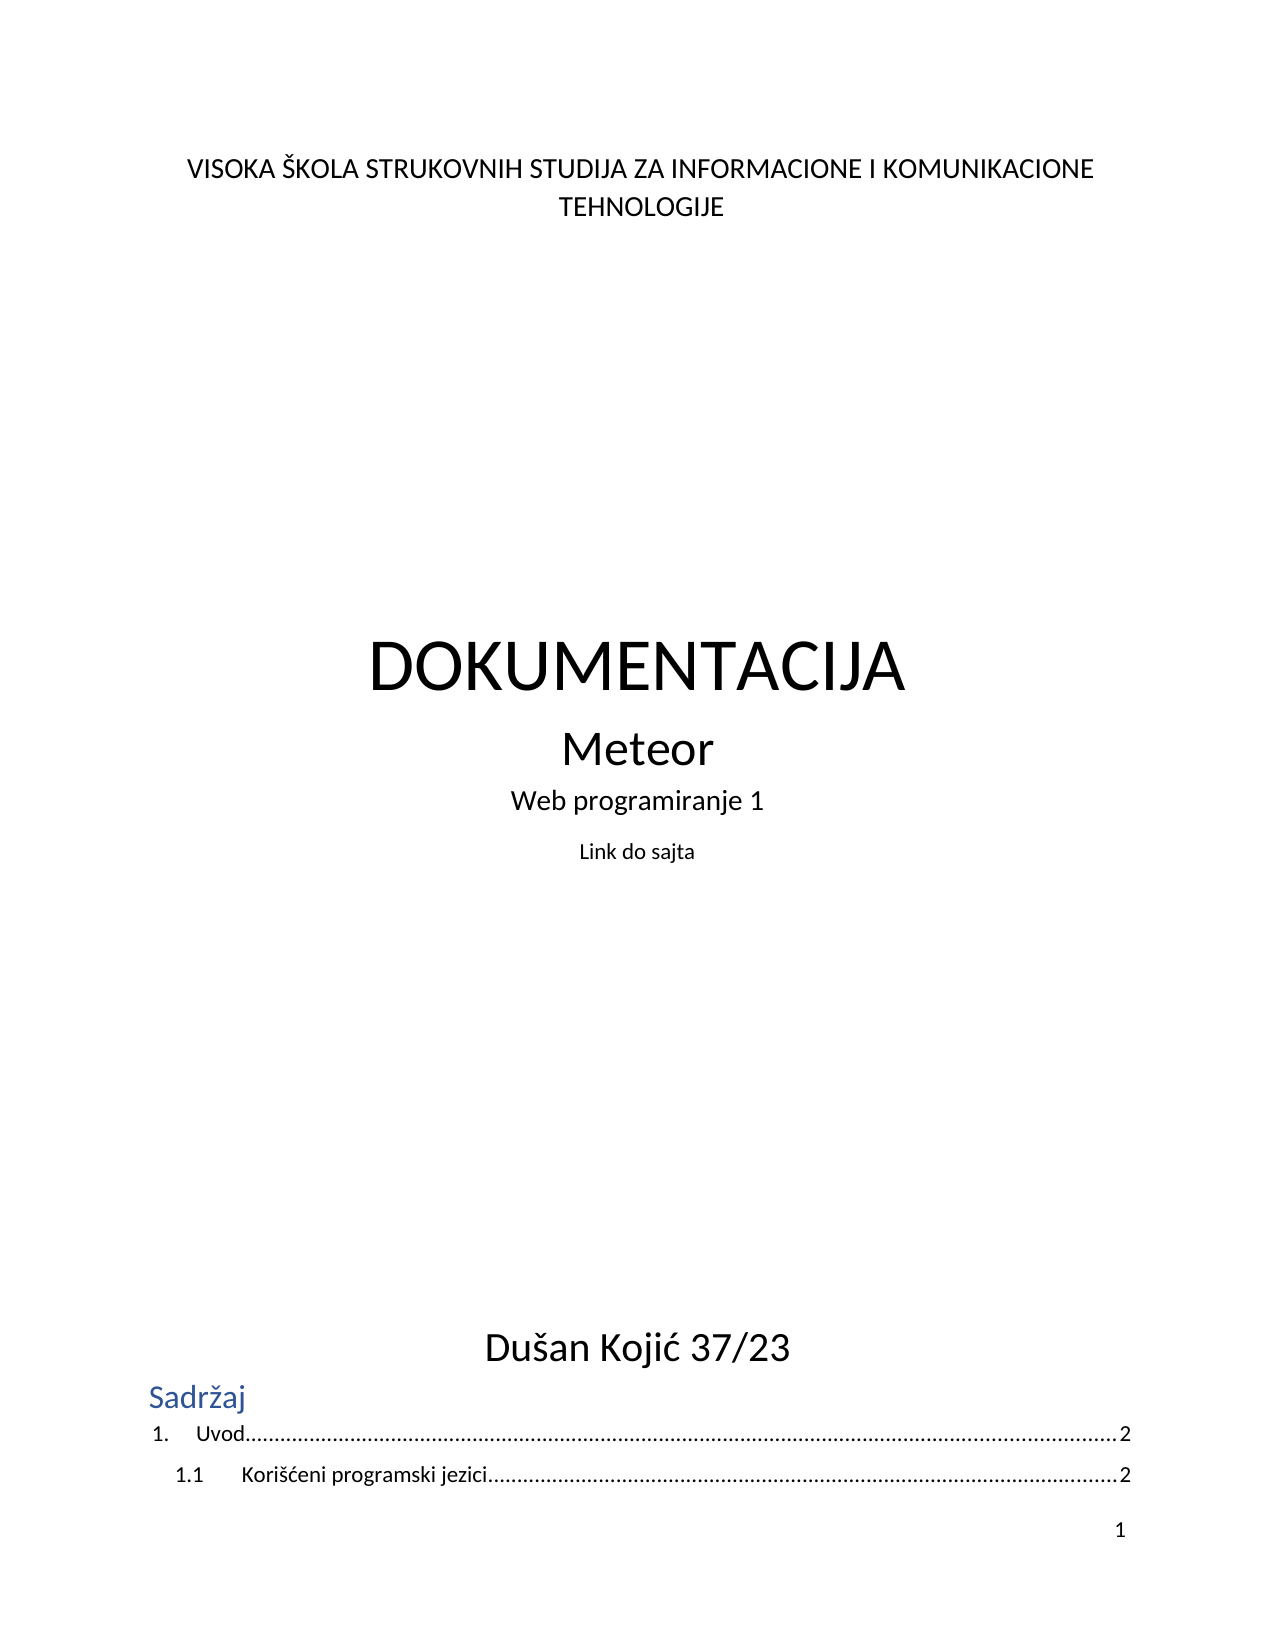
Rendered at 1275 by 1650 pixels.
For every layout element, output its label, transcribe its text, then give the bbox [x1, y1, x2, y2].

text Sadržaj [148, 1376, 1132, 1416]
text Link do sajta [150, 837, 1124, 865]
text Web programiranje 1 [150, 782, 1124, 818]
text DOKUMENTACIJA [150, 617, 1125, 709]
text VISOKA ŠKOLA STRUKOVNIH STUDIJA ZA INFORMACIONE I KOMUNIKACIONE TEHNOLOGIJE [150, 150, 1132, 224]
text Dušan Kojić 37/23 [150, 1321, 1125, 1372]
text Meteor [150, 716, 1126, 777]
